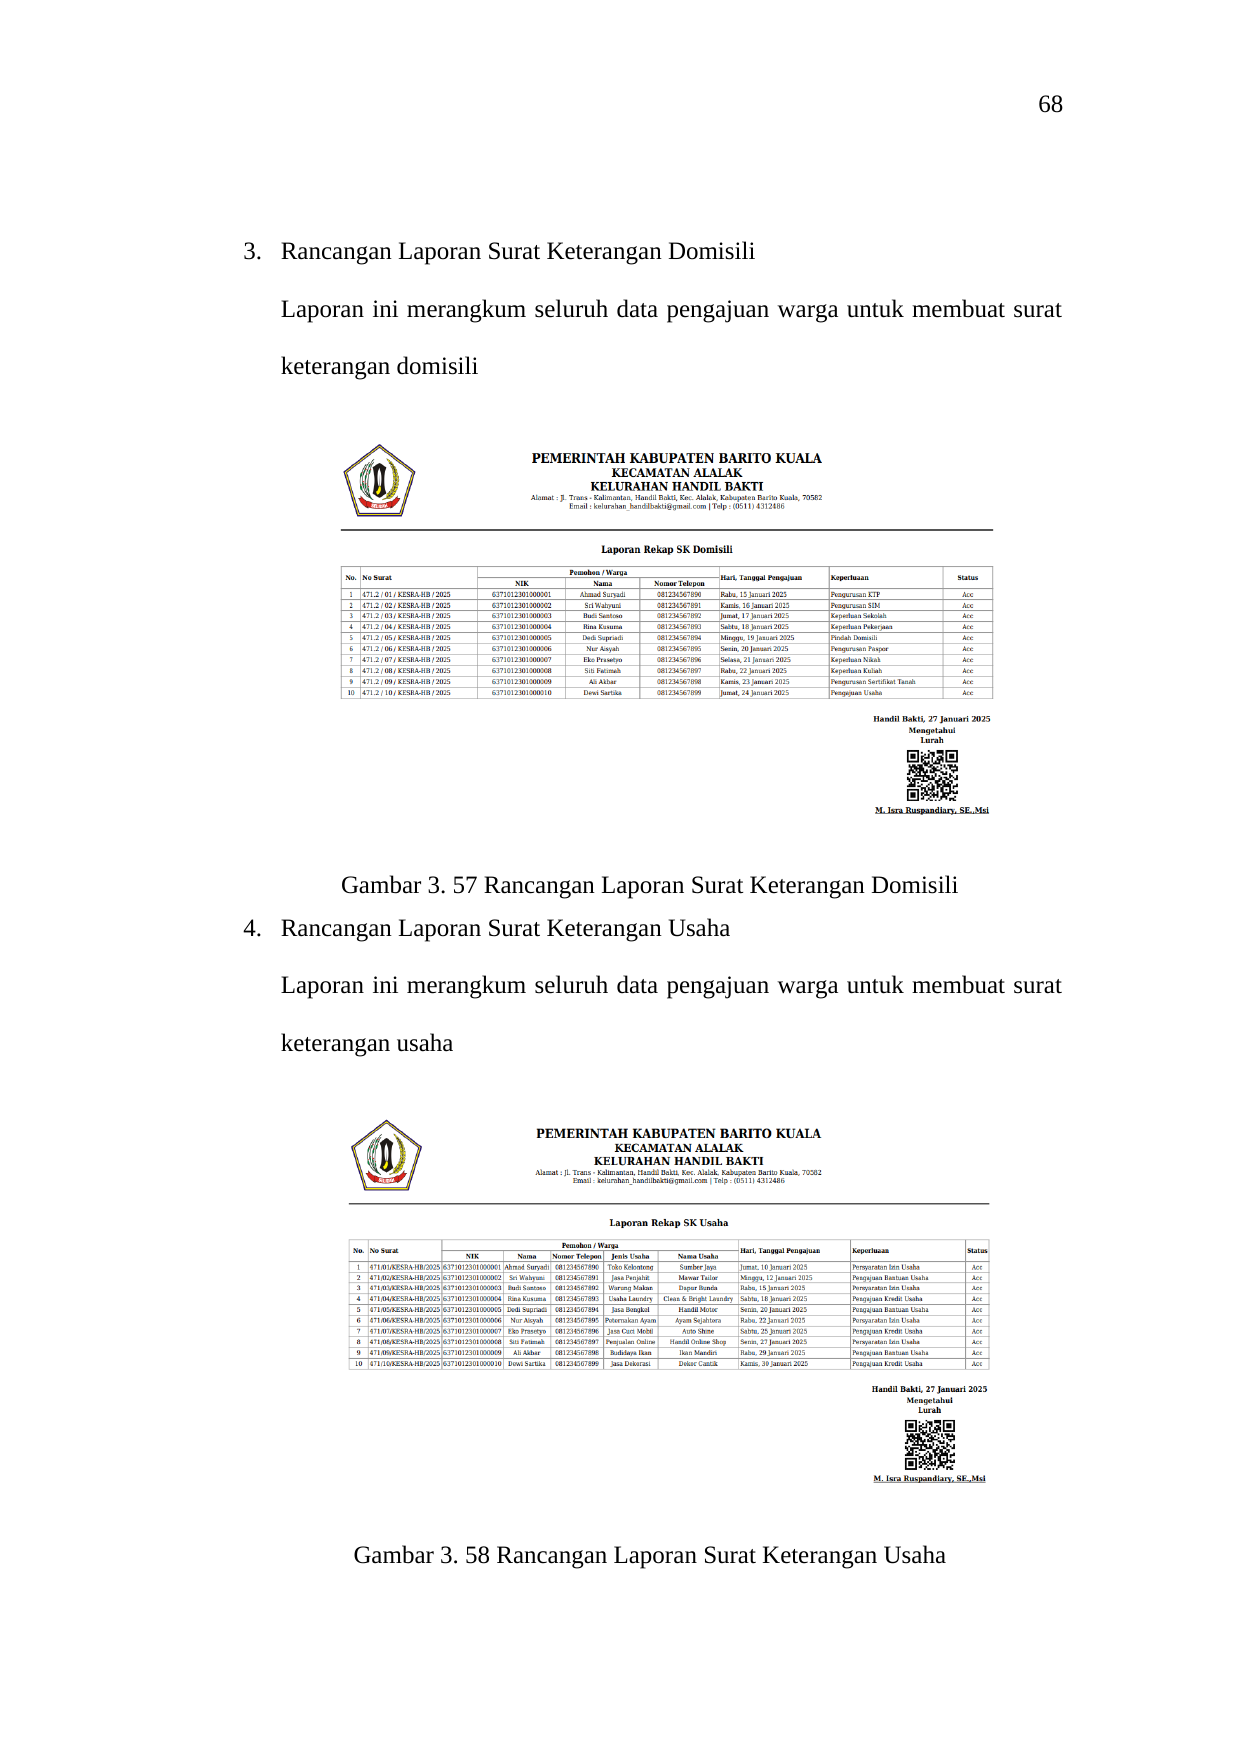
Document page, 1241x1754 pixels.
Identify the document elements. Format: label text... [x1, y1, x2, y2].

picture [308, 408, 1028, 856]
list Laporan ini merangkum seluruh data pengajuan warga untuk membuat surat keterangan domisili [281, 294, 1063, 380]
text Gambar 3. 57 Rancangan Laporan Surat Keterangan Domisili [236, 870, 1063, 898]
text Gambar 3. 58 Rancangan Laporan Surat Keterangan Usaha [236, 1540, 1063, 1569]
list Laporan ini merangkum seluruh data pengajuan warga untuk membuat surat keterangan usaha [281, 970, 1063, 1057]
picture [315, 1085, 1022, 1526]
list Rancangan Laporan Surat Keterangan Usaha [243, 913, 1063, 942]
list Rancangan Laporan Surat Keterangan Domisili [243, 236, 1063, 265]
